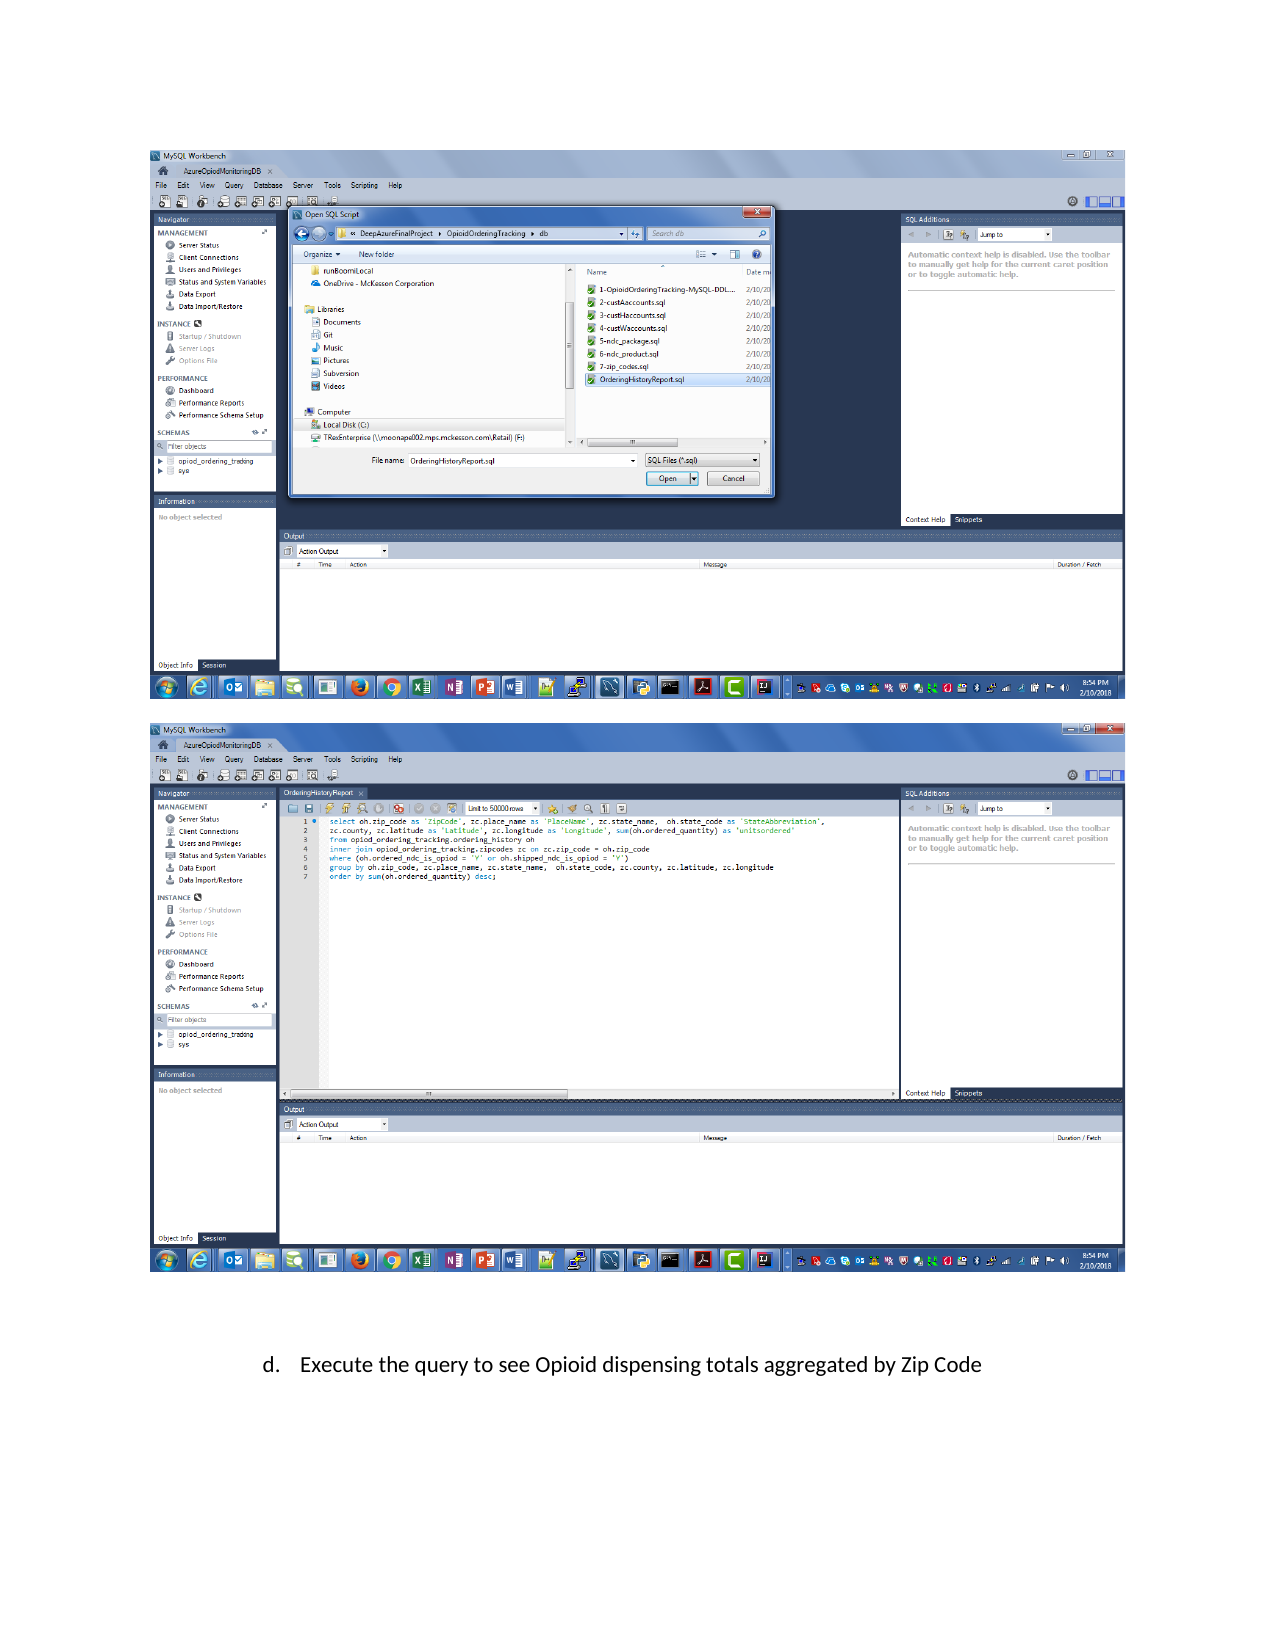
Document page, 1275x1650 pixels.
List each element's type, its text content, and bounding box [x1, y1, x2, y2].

list Execute the query to see Opioid dispensing totals aggregated by Zip Code [262, 1350, 1125, 1378]
picture [150, 150, 1125, 699]
picture [150, 723, 1125, 1272]
